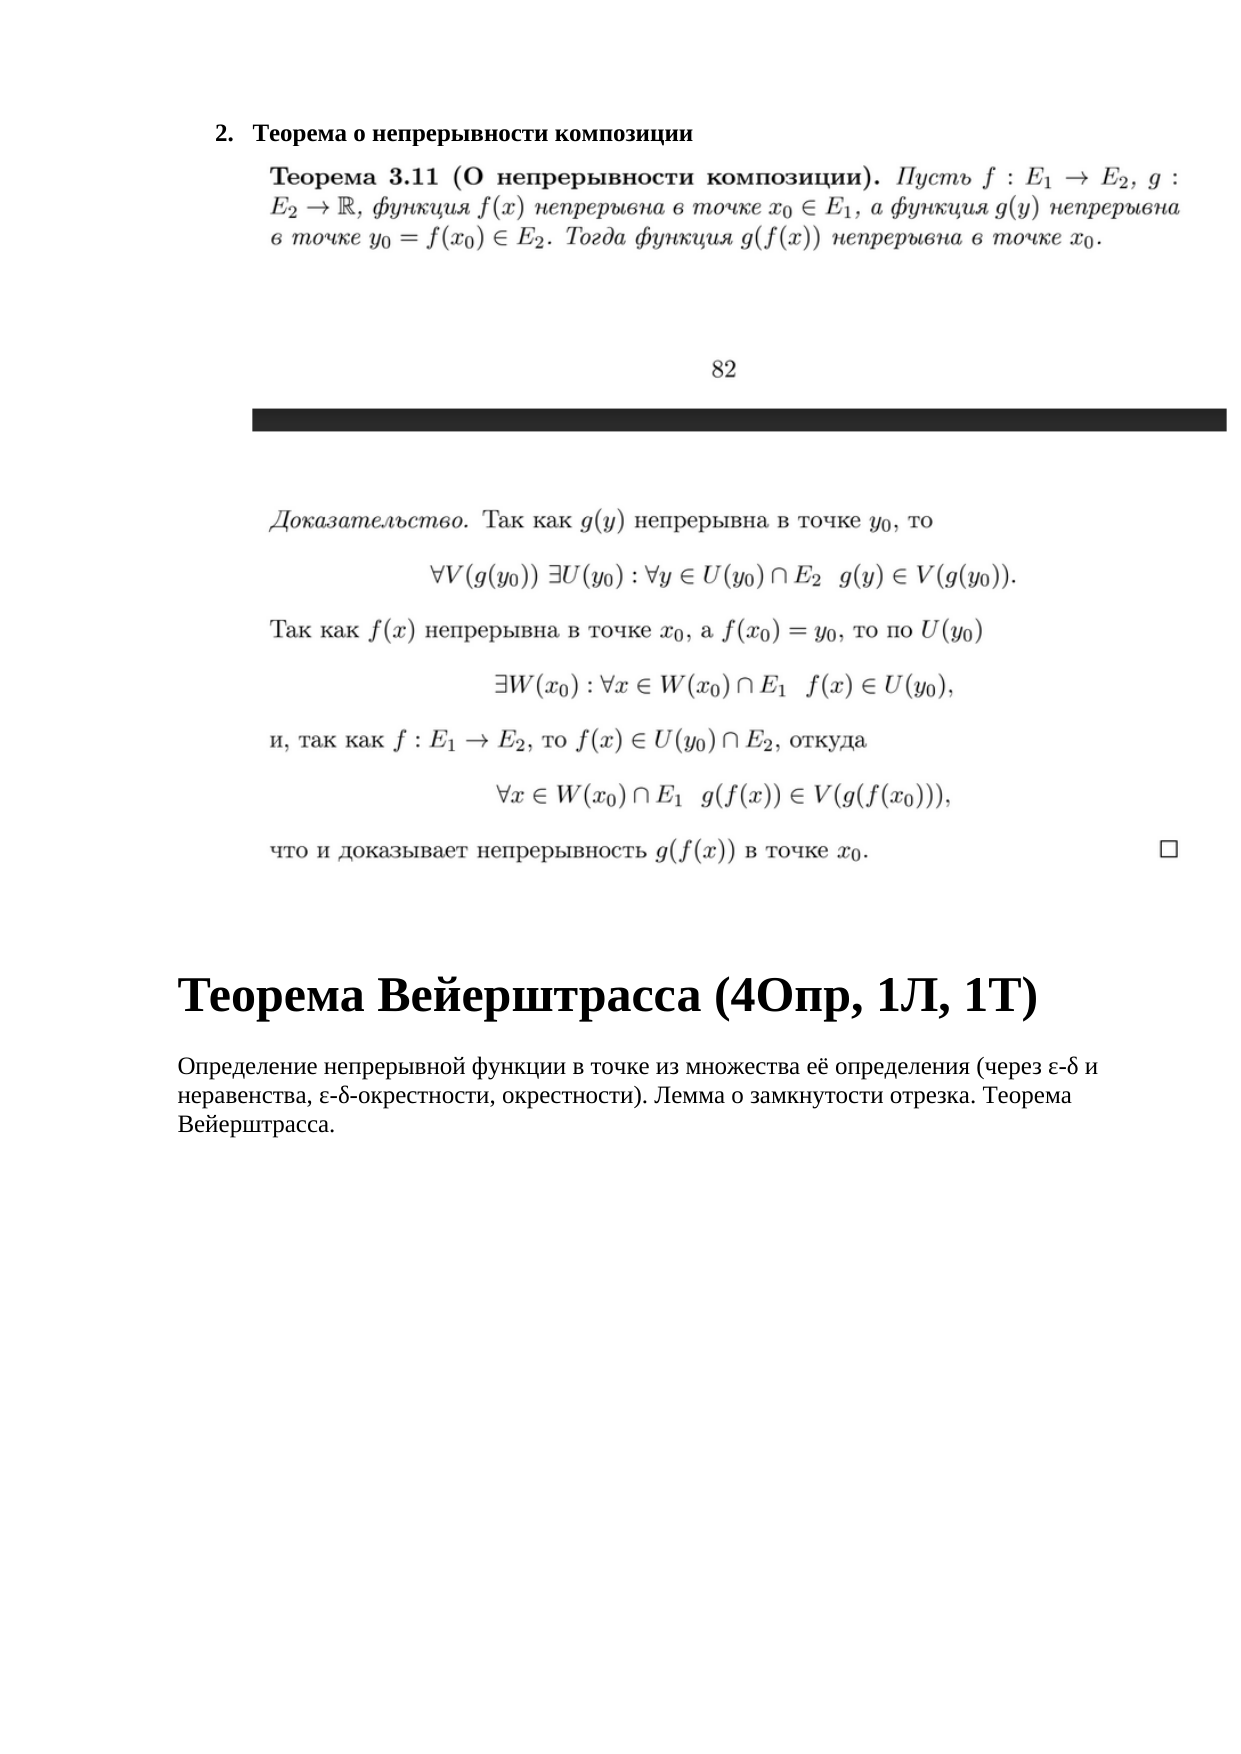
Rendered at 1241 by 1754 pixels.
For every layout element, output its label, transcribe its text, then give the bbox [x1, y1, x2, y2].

picture [252, 146, 1227, 878]
text Определение непрерывной функции в точке из множества её определения (через ε-δ и неравенства, ε-δ-окрестности, окрестности). Лемма о замкнутости отрезка. Теорема Вейерштрасса. [177, 1051, 1152, 1137]
text Теорема Вейерштрасса (4Опр, 1Л, 1Т) [177, 964, 1152, 1022]
